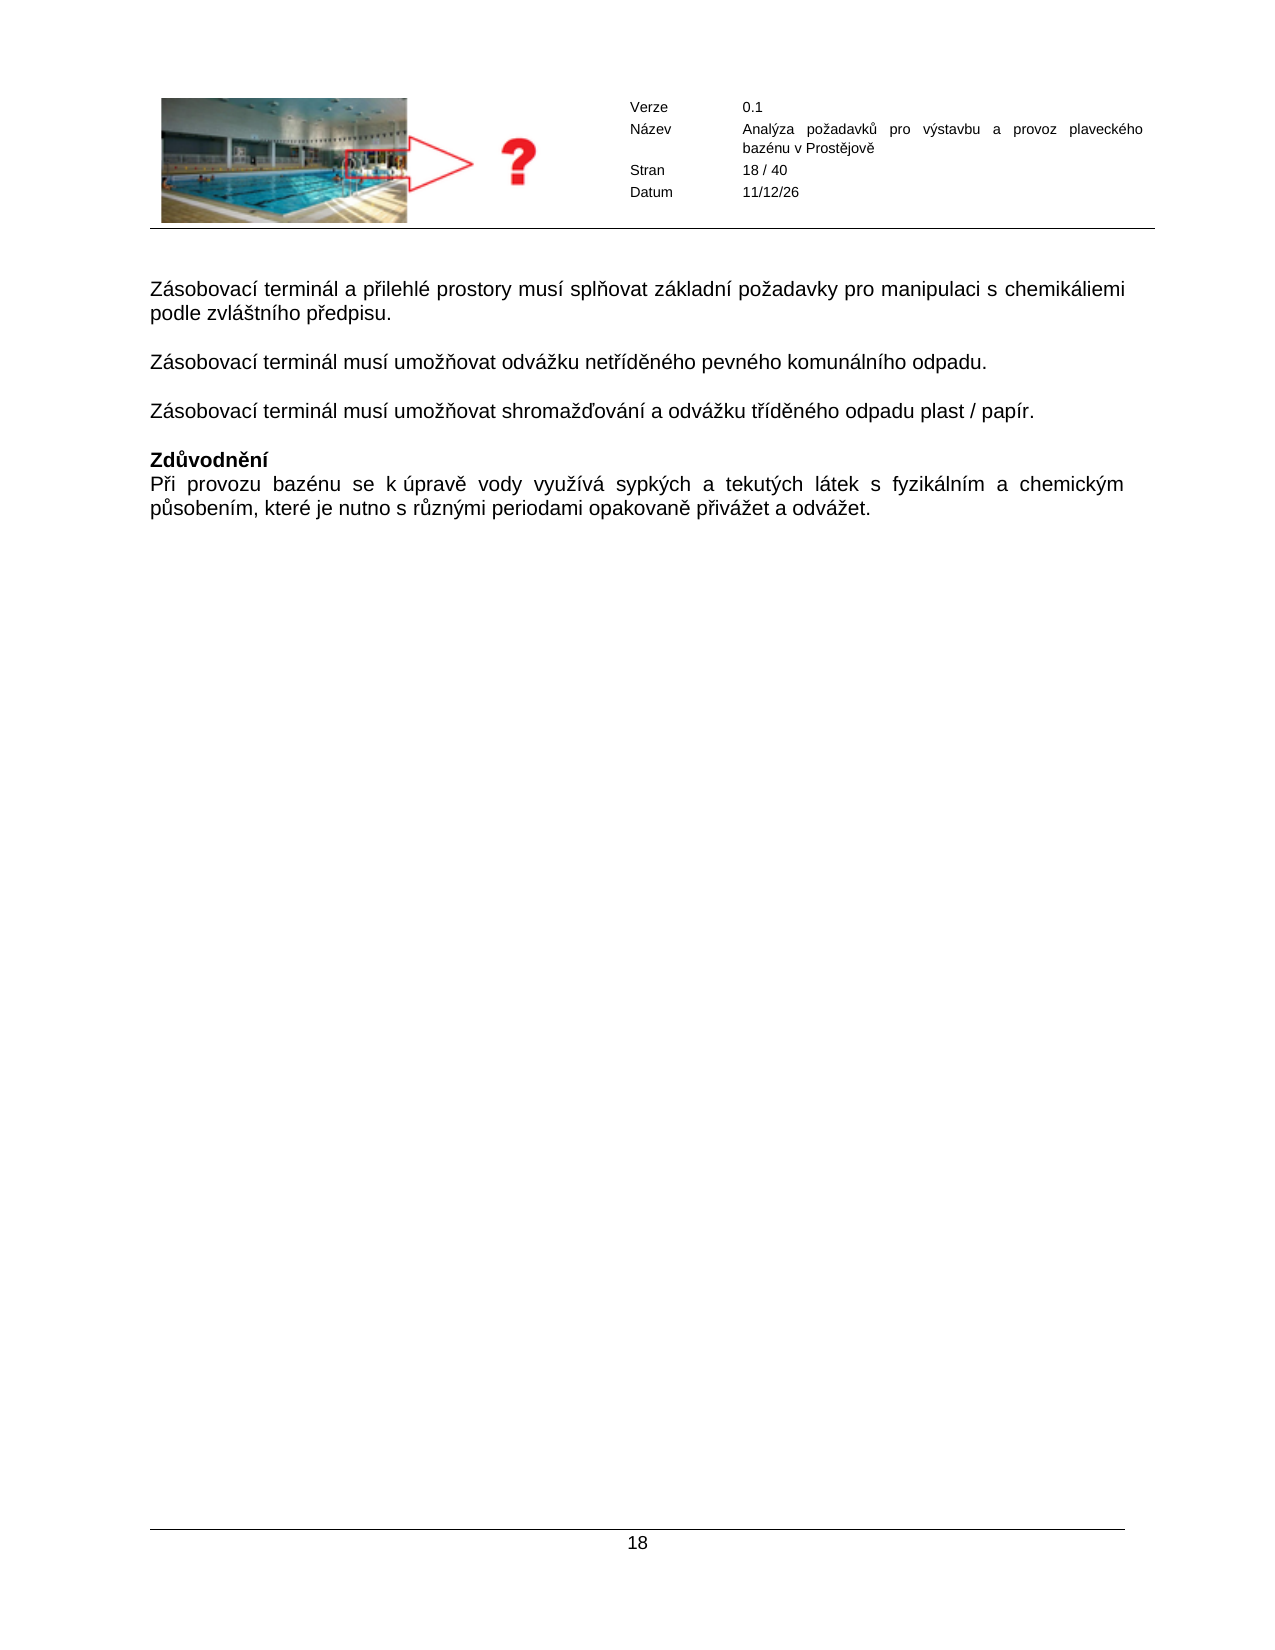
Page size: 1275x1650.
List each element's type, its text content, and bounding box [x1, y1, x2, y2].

text Zásobovací terminál musí umožňovat odvážku netříděného pevného komunálního odpadu. [150, 349, 1125, 373]
text Zásobovací terminál a přilehlé prostory musí splňovat základní požadavky pro manipulaci s chemikáliemi podle zvláštního předpisu. [150, 277, 1125, 324]
text Zásobovací terminál musí umožňovat shromažďování a odvážku tříděného odpadu plast / papír. [150, 398, 1125, 422]
text Zdůvodnění Při provozu bazénu se k úpravě vody využívá sypkých a tekutých látek s fyzikálním a chemickým působením, které je nutno s různými periodami opakovaně přivážet a odvážet. [150, 447, 1125, 519]
picture [161, 98, 619, 223]
